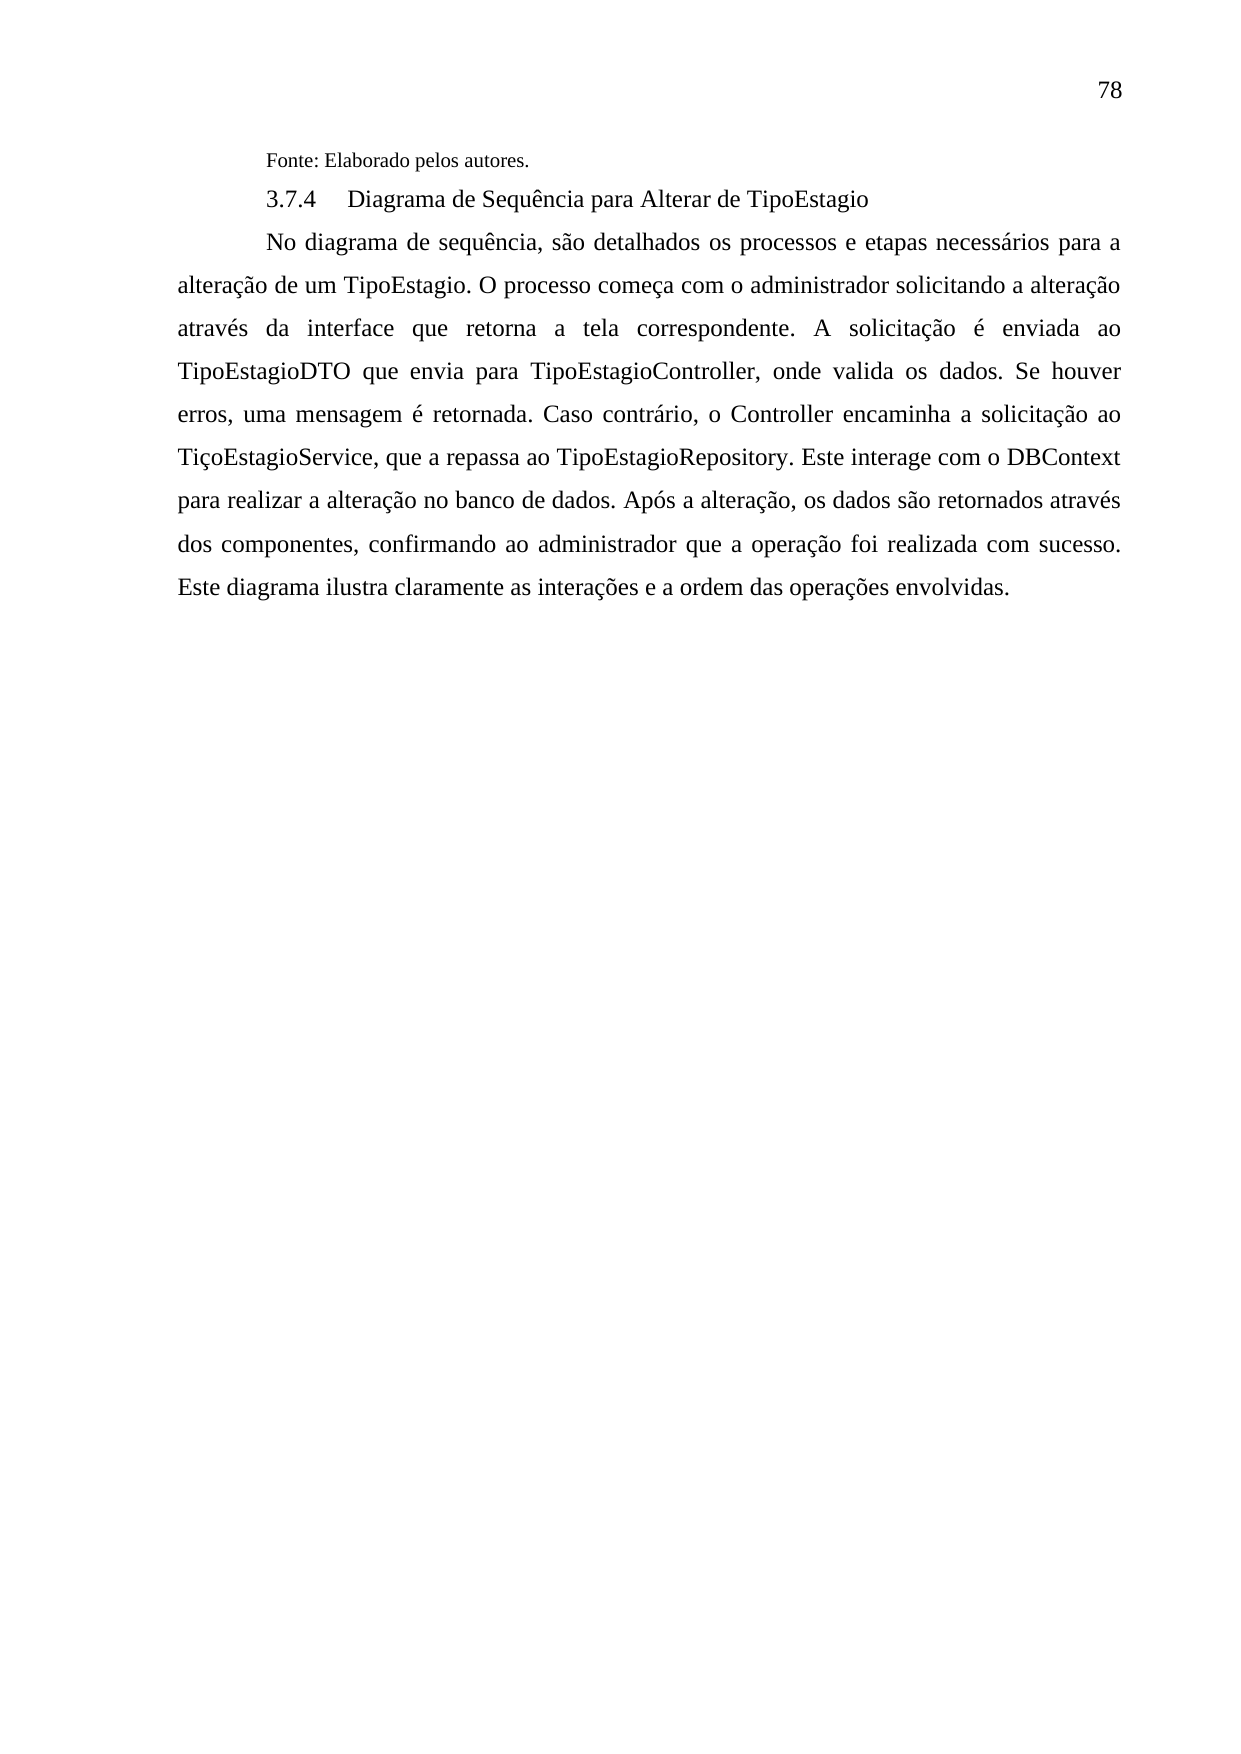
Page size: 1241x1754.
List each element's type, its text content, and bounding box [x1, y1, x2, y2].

text No diagrama de sequência, são detalhados os processos e etapas necessários para a alteração de um TipoEstagio. O processo começa com o administrador solicitando a alteração através da interface que retorna a tela correspondente. A solicitação é enviada ao TipoEstagioDTO que envia para TipoEstagioController, onde valida os dados. Se houver erros, uma mensagem é retornada. Caso contrário, o Controller encaminha a solicitação ao TiçoEstagioService, que a repassa ao TipoEstagioRepository. Este interage com o DBContext para realizar a alteração no banco de dados. Após a alteração, os dados são retornados através dos componentes, confirmando ao administrador que a operação foi realizada com sucesso. Este diagrama ilustra claramente as interações e a ordem das operações envolvidas. [177, 227, 1122, 601]
text Fonte: Elaborado pelos autores. [177, 148, 1122, 172]
subtitle Diagrama de Sequência para Alterar de TipoEstagio [266, 184, 1122, 212]
